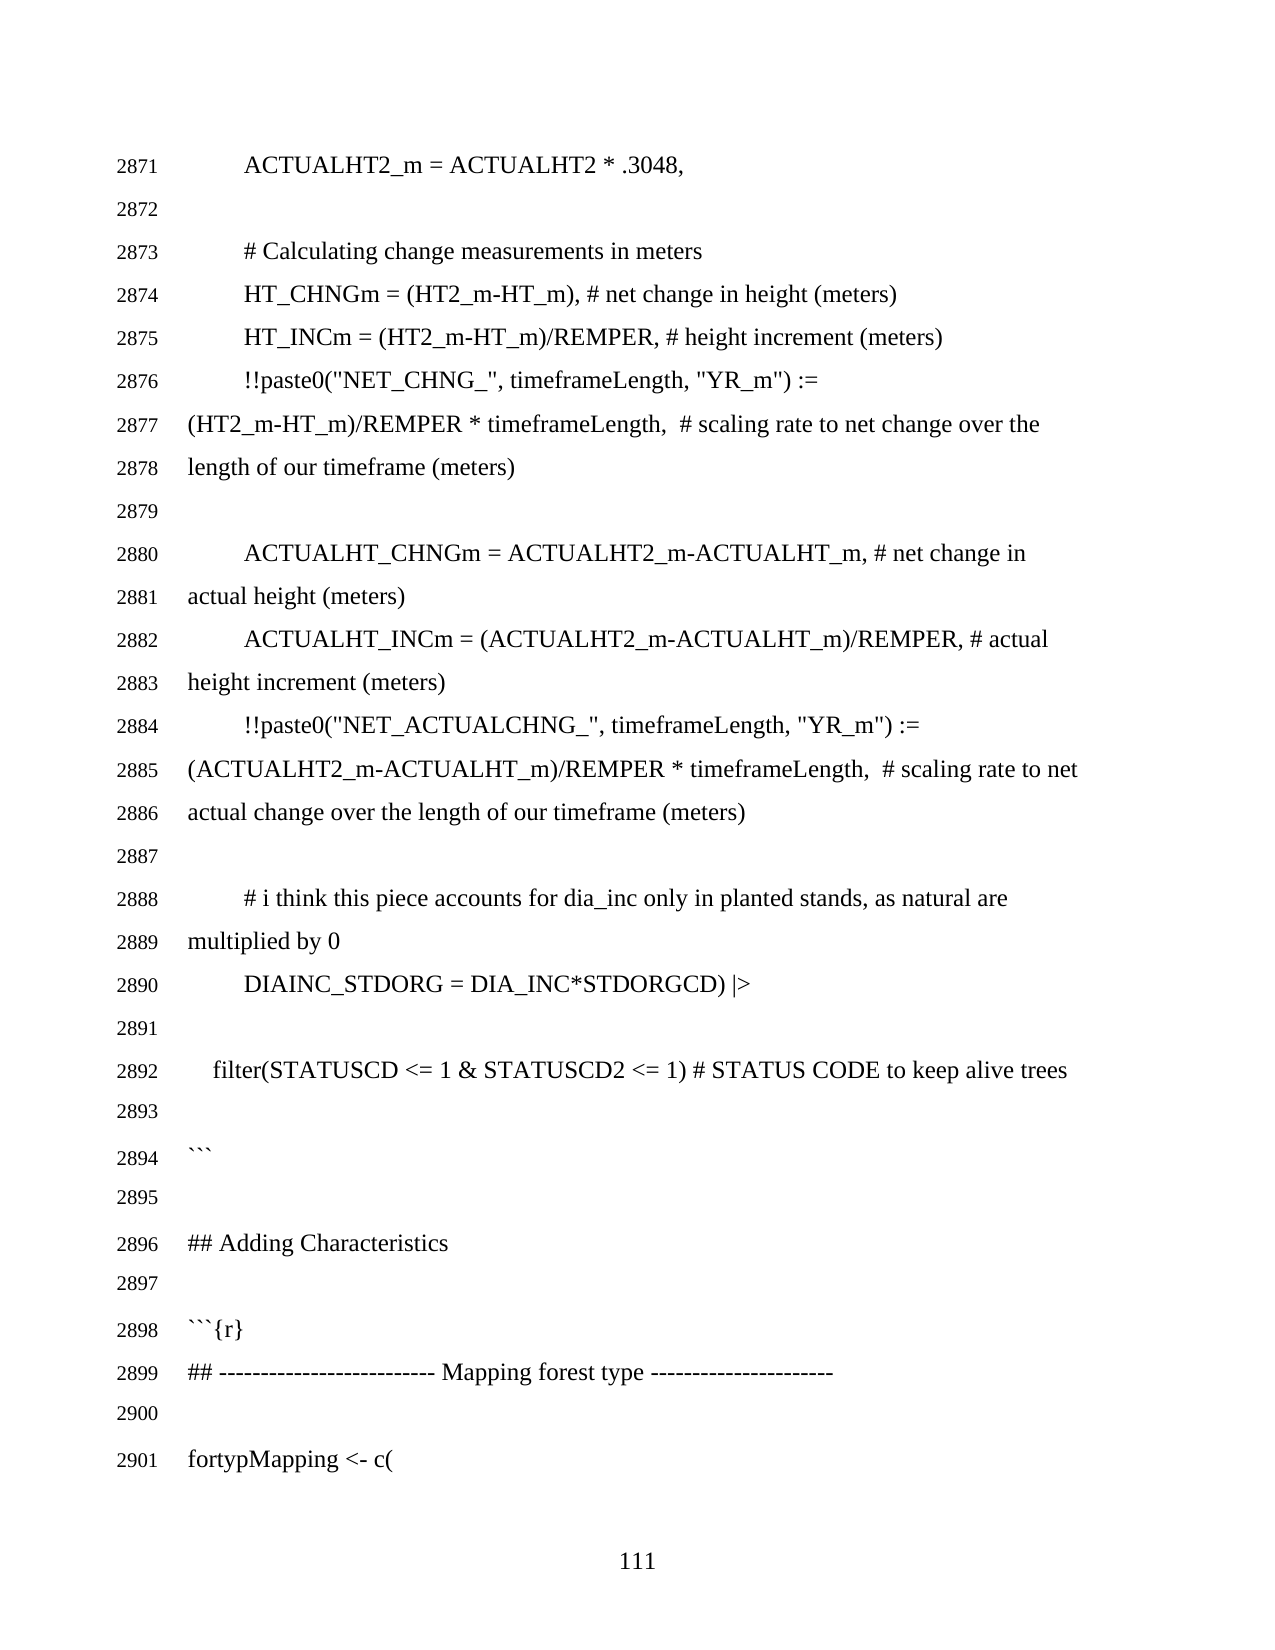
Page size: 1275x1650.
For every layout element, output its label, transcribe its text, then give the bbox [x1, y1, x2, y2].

text filter(STATUSCD <= 1 & STATUSCD2 <= 1) # STATUS CODE to keep alive trees [187, 1056, 1087, 1084]
text DIAINC_STDORG = DIA_INC*STDORGCD) |> [187, 969, 1087, 998]
text fortypMapping <- c( [187, 1444, 1087, 1472]
text ``` [187, 1142, 1087, 1171]
text # Calculating change measurements in meters [187, 236, 1087, 265]
text ACTUALHT_CHNGm = ACTUALHT2_m-ACTUALHT_m, # net change in actual height (meters) [187, 538, 1087, 610]
text ACTUALHT2_m = ACTUALHT2 * .3048, [187, 150, 1087, 179]
text !!paste0("NET_ACTUALCHNG_", timeframeLength, "YR_m") := (ACTUALHT2_m-ACTUALHT_m)/REMPER * timeframeLength, # scaling rate to net actual change over the length of our timeframe (meters) [187, 711, 1087, 826]
text # i think this piece accounts for dia_inc only in planted stands, as natural are multiplied by 0 [187, 883, 1087, 955]
text !!paste0("NET_CHNG_", timeframeLength, "YR_m") := (HT2_m-HT_m)/REMPER * timeframeLength, # scaling rate to net change over the length of our timeframe (meters) [187, 366, 1087, 481]
text HT_INCm = (HT2_m-HT_m)/REMPER, # height increment (meters) [187, 322, 1087, 351]
text ## Adding Characteristics [187, 1228, 1087, 1257]
text HT_CHNGm = (HT2_m-HT_m), # net change in height (meters) [187, 279, 1087, 308]
text ACTUALHT_INCm = (ACTUALHT2_m-ACTUALHT_m)/REMPER, # actual height increment (meters) [187, 624, 1087, 696]
text ```{r} [187, 1314, 1087, 1343]
text ## -------------------------- Mapping forest type ---------------------- [187, 1357, 1087, 1386]
